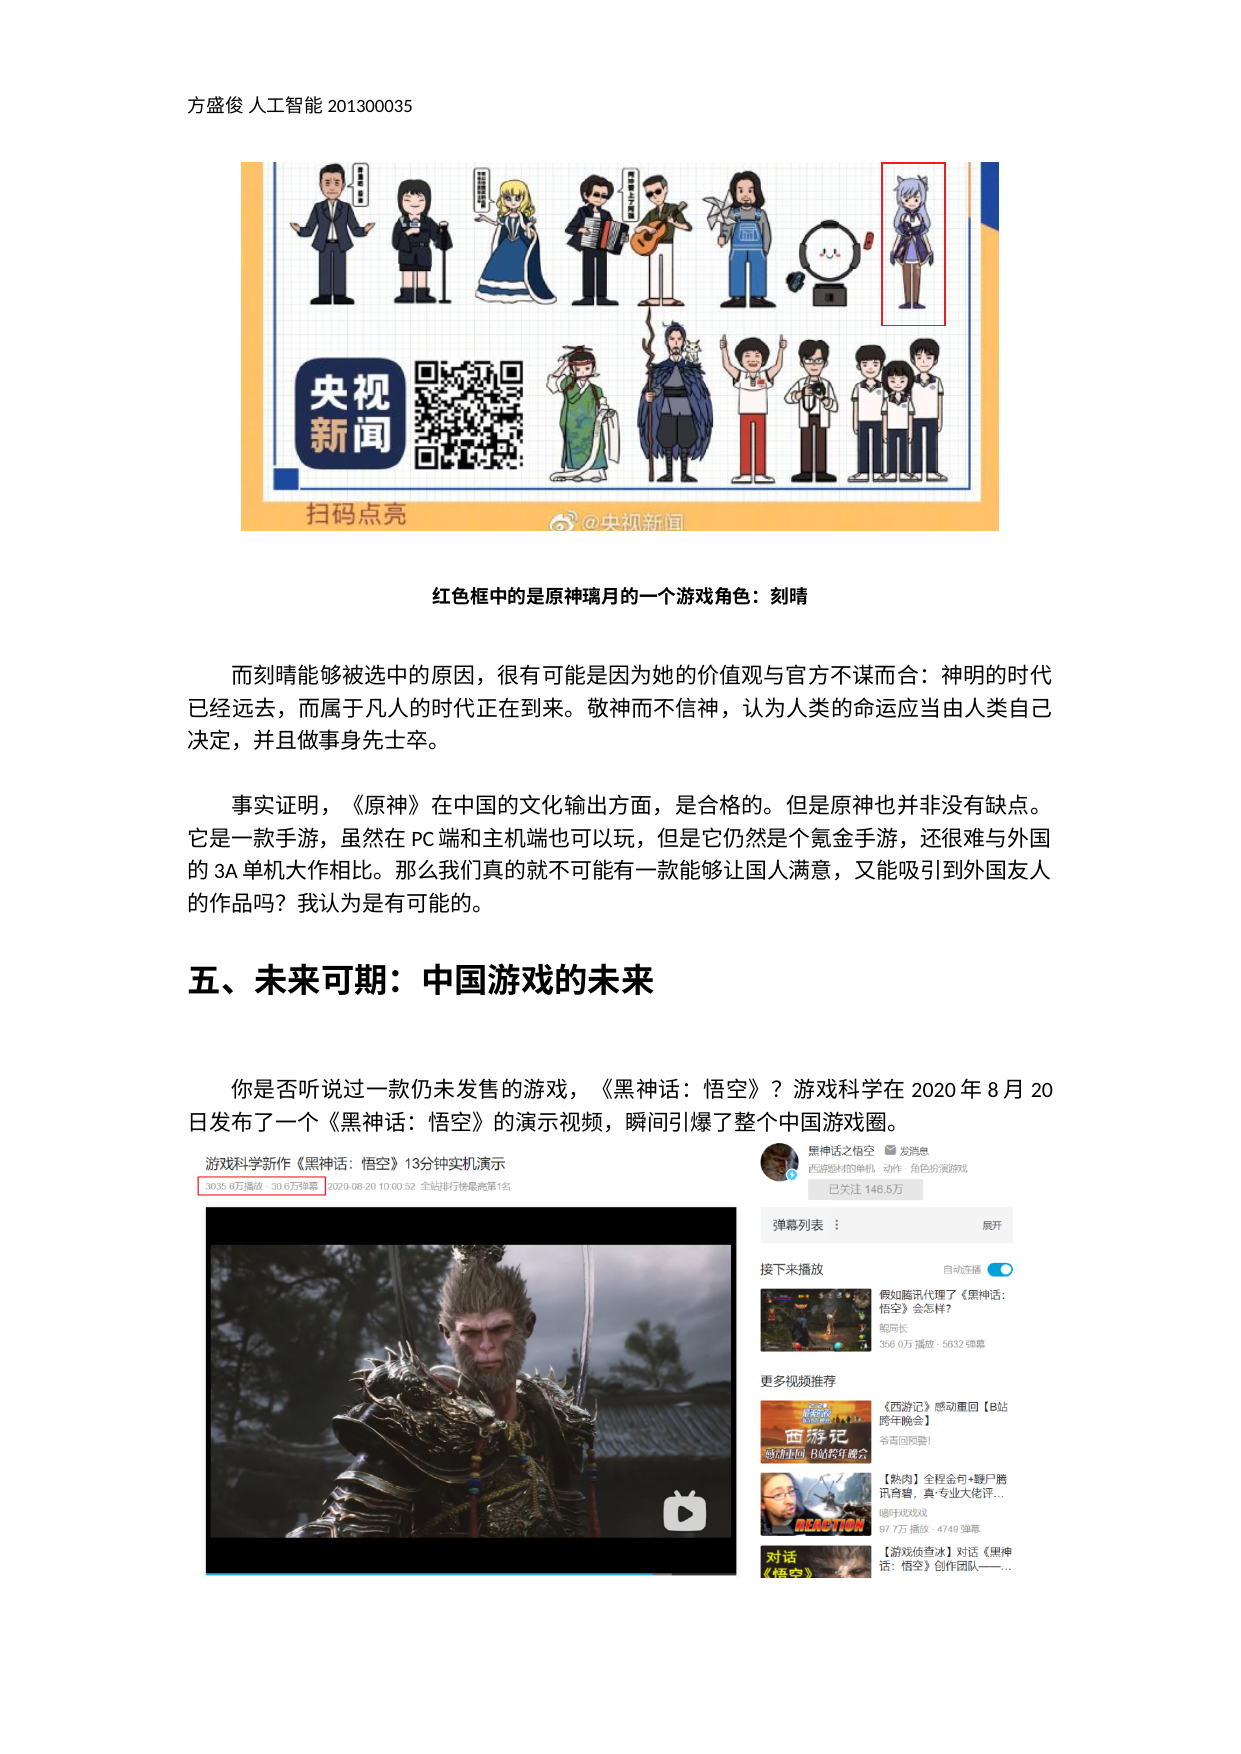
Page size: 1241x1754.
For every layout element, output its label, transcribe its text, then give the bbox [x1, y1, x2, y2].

subtitle 红色框中的是原神璃月的一个游戏角色：刻晴 [187, 579, 1053, 612]
text 而刻晴能够被选中的原因，很有可能是因为她的价值观与官方不谋而合：神明的时代已经远去，而属于凡人的时代正在到来。敬神而不信神，认为人类的命运应当由人类自己决定，并且做事身先士卒。 [187, 658, 1053, 756]
picture [241, 162, 999, 531]
subtitle 未来可期：中国游戏的未来 [187, 945, 1053, 1010]
list 你是否听说过一款仍未发售的游戏，《黑神话：悟空》？游戏科学在2020年8月20日发布了一个《黑神话：悟空》的演示视频，瞬间引爆了整个中国游戏圈。 [187, 1072, 1053, 1137]
text 事实证明，《原神》在中国的文化输出方面，是合格的。但是原神也并非没有缺点。它是一款手游，虽然在PC端和主机端也可以玩，但是它仍然是个氪金手游，还很难与外国的3A单机大作相比。那么我们真的就不可能有一款能够让国人满意，又能吸引到外国友人的作品吗？我认为是有可能的。 [187, 788, 1053, 918]
picture [187, 1137, 1052, 1578]
